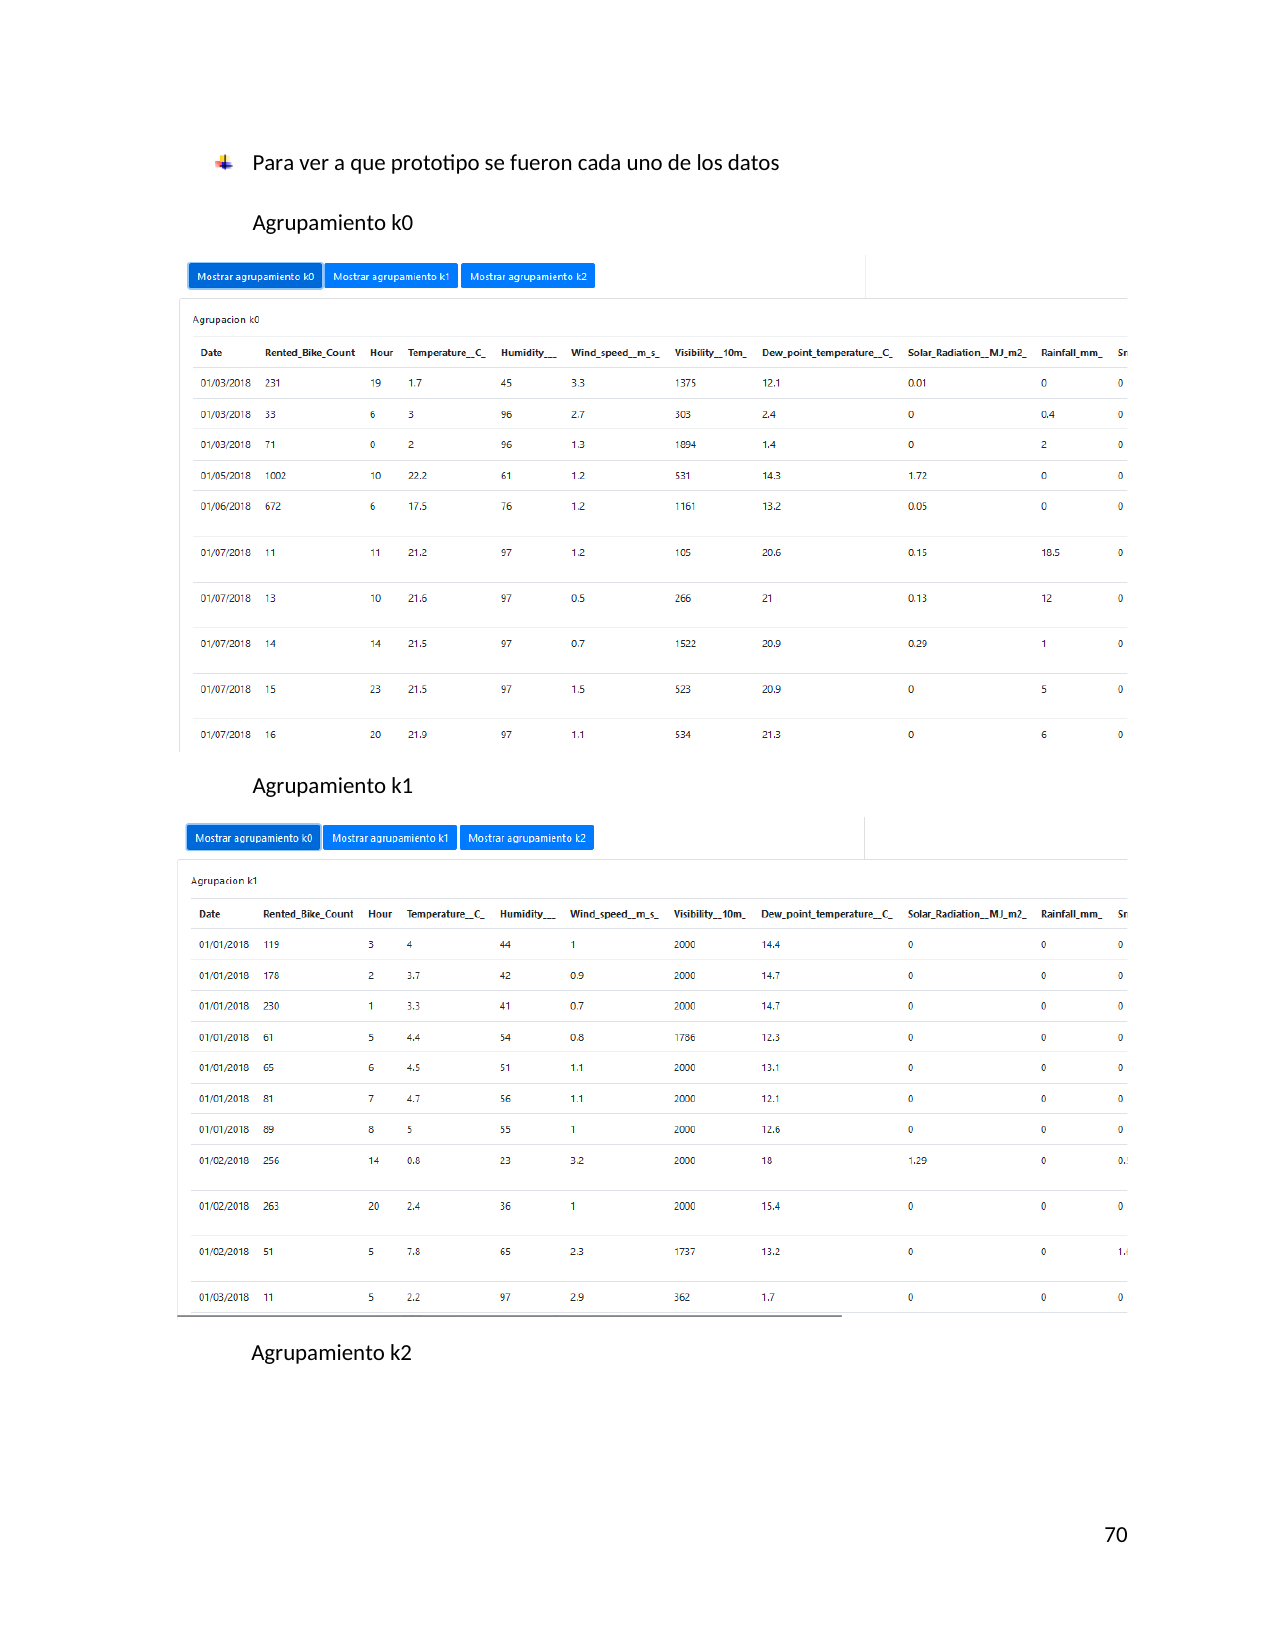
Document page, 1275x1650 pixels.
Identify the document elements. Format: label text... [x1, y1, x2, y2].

list Agrupamiento k0 [252, 208, 1127, 236]
text Agrupamiento k2 [177, 1338, 1127, 1366]
list Para ver a que prototipo se fueron cada uno de los datos [215, 148, 1127, 176]
list Agrupamiento k1 [252, 771, 1127, 799]
picture [177, 255, 1128, 752]
picture [215, 153, 233, 170]
picture [177, 817, 1128, 1319]
